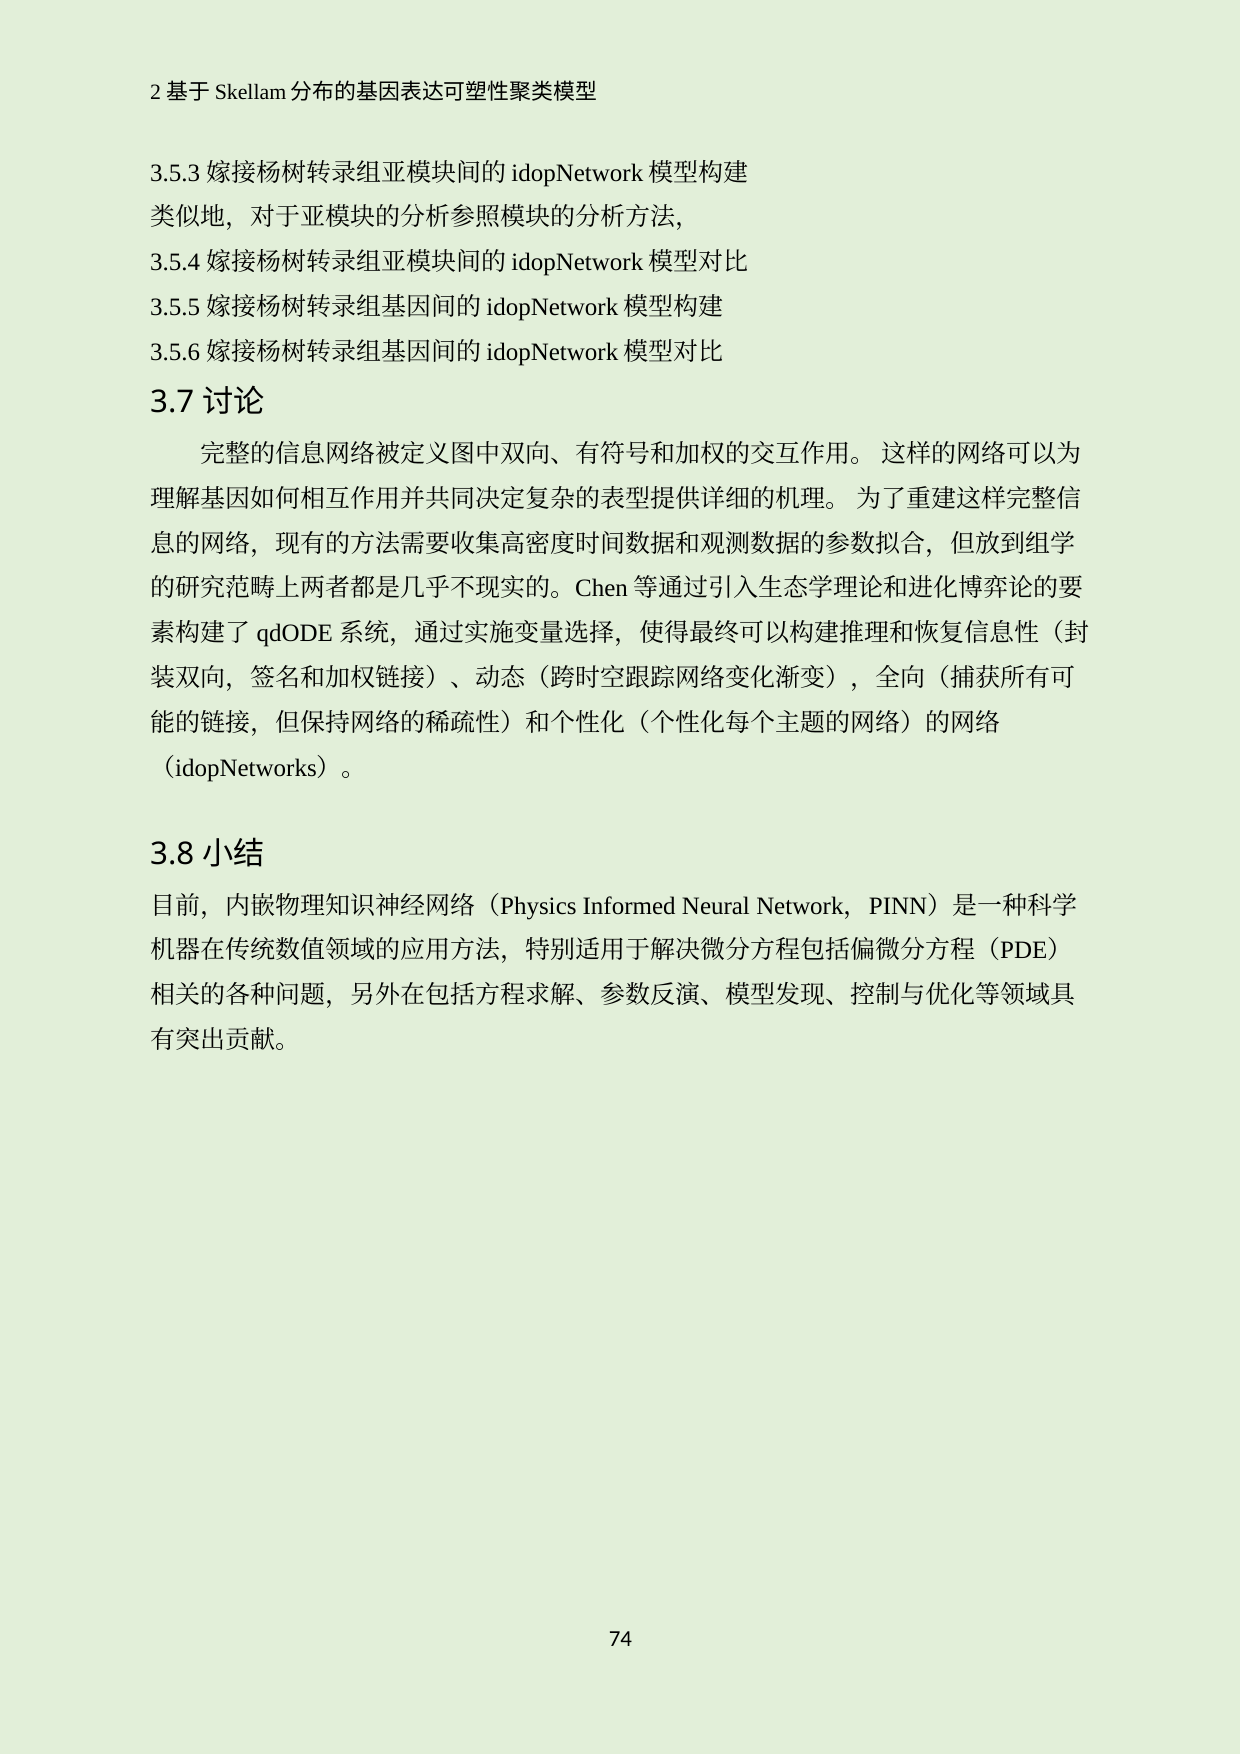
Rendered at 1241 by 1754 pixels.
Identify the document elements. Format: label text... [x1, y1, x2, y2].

text 3.8 小结 [150, 828, 1090, 874]
text 目前，内嵌物理知识神经网络（Physics Informed Neural Network，PINN）是一种科学机器在传统数值领域的应用方法，特别适用于解决微分方程包括偏微分方程（PDE）相关的各种问题，另外在包括方程求解、参数反演、模型发现、控制与优化等领域具有突出贡献。 [150, 885, 1090, 1056]
text 3.5.5 嫁接杨树转录组基因间的idopNetwork模型构建 [150, 287, 1090, 323]
text 完整的信息网络被定义图中双向、有符号和加权的交互作用。 这样的网络可以为理解基因如何相互作用并共同决定复杂的表型提供详细的机理。 为了重建这样完整信息的网络，现有的方法需要收集高密度时间数据和观测数据的参数拟合，但放到组学的研究范畴上两者都是几乎不现实的。Chen等通过引入生态学理论和进化博弈论的要素构建了 qdODE 系统，通过实施变量选择，使得最终可以构建推理和恢复信息性（封装双向，签名和加权链接）、动态（跨时空跟踪网络变化渐变），全向（捕获所有可能的链接，但保持网络的稀疏性）和个性化（个性化每个主题的网络）的网络（idopNetworks）。 [150, 433, 1090, 784]
text 3.5.6 嫁接杨树转录组基因间的idopNetwork模型对比 [150, 332, 1090, 368]
text 3.7 讨论 [150, 377, 1090, 422]
text 3.5.4 嫁接杨树转录组亚模块间的idopNetwork模型对比 [150, 242, 1090, 278]
text 类似地，对于亚模块的分析参照模块的分析方法， [150, 197, 1090, 233]
text 3.5.3 嫁接杨树转录组亚模块间的idopNetwork模型构建 [150, 152, 1090, 188]
